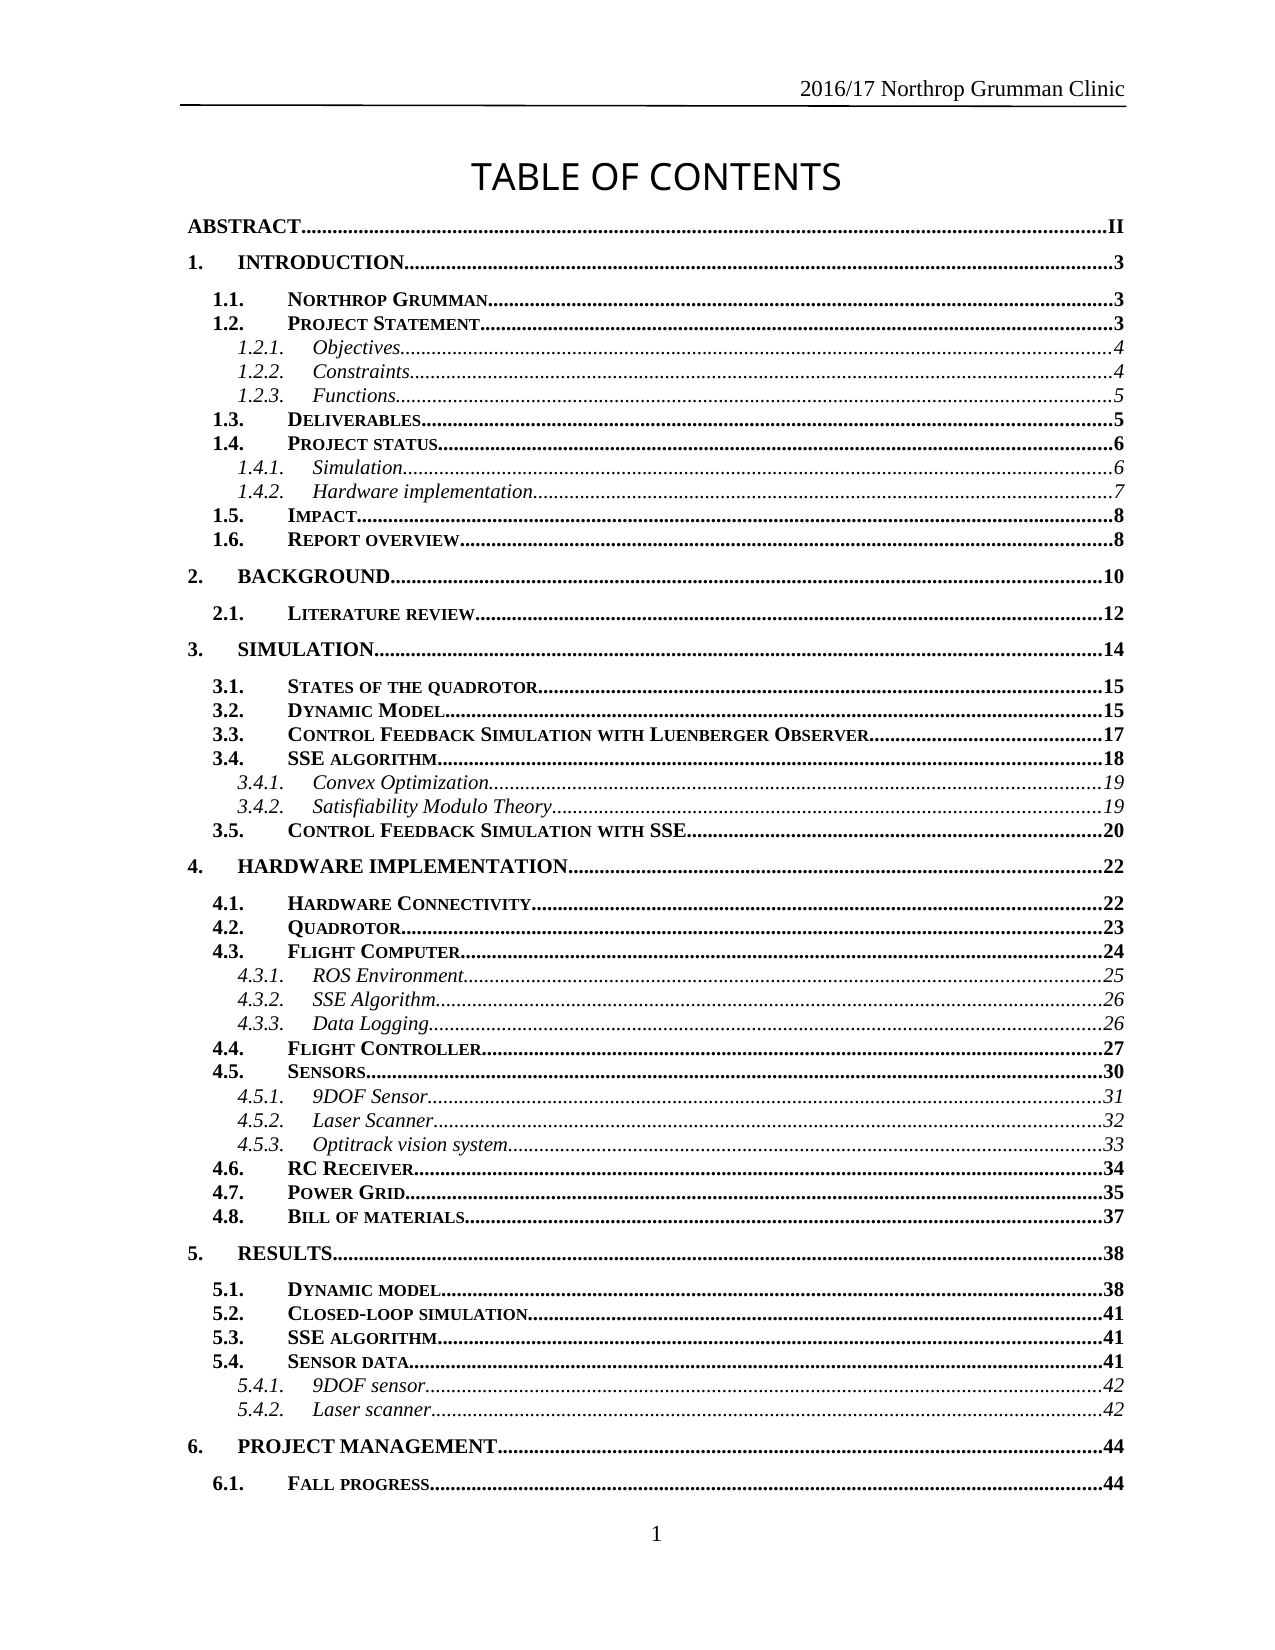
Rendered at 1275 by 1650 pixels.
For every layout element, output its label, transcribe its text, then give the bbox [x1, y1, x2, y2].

text 1.5. Impact 8 [212, 503, 1125, 527]
text 4.5. Sensors 30 [212, 1059, 1125, 1083]
subtitle TABLE OF CONTENTS [187, 150, 1125, 201]
text 4.5.3. Optitrack vision system 33 [237, 1132, 1125, 1156]
text 6.1. Fall progress 44 [212, 1470, 1125, 1494]
text 5.4. Sensor data 41 [212, 1349, 1125, 1373]
text 3.1. States of the quadrotor 15 [212, 673, 1125, 698]
text 1.4. Project status 6 [212, 431, 1125, 455]
text 4.3. Flight Computer 24 [212, 939, 1125, 963]
text 3.4.1. Convex Optimization 19 [237, 770, 1125, 794]
text 2.1. Literature review 12 [212, 600, 1125, 624]
text 5.2. Closed-loop simulation 41 [212, 1301, 1125, 1325]
text 4.2. Quadrotor 23 [212, 915, 1125, 939]
text 4.3.3. Data Logging 26 [237, 1011, 1125, 1035]
text 3.3. Control Feedback Simulation with Luenberger Observer 17 [212, 722, 1125, 746]
text 4.8. Bill of materials 37 [212, 1204, 1125, 1228]
text 1. introduction 3 [187, 250, 1125, 274]
text 5.4.2. Laser scanner 42 [237, 1397, 1125, 1421]
text 4.6. RC Receiver 34 [212, 1156, 1125, 1180]
text 4.3.1. ROS Environment 25 [237, 963, 1125, 987]
text 4.3.2. SSE Algorithm 26 [237, 987, 1125, 1011]
text 3.4.2. Satisfiability Modulo Theory 19 [237, 794, 1125, 818]
text 3.2. Dynamic Model 15 [212, 698, 1125, 722]
text 5.1. Dynamic model 38 [212, 1277, 1125, 1301]
text 1.2.2. Constraints 4 [237, 359, 1125, 383]
text 1.4.2. Hardware implementation 7 [237, 479, 1125, 503]
text 2. Background 10 [187, 564, 1125, 588]
text 1.2.3. Functions 5 [237, 383, 1125, 407]
text 5.3. SSE algorithm 41 [212, 1325, 1125, 1349]
text 1.1. Northrop Grumman 3 [212, 287, 1125, 311]
text 1.2.1. Objectives 4 [237, 335, 1125, 359]
text 1.2. Project Statement 3 [212, 311, 1125, 335]
text 4.1. Hardware Connectivity 22 [212, 891, 1125, 915]
text 5.4.1. 9DOF sensor 42 [237, 1373, 1125, 1397]
text 3.4. SSE algorithm 18 [212, 746, 1125, 770]
text 1.3. Deliverables 5 [212, 407, 1125, 431]
text 6. Project Management 44 [187, 1434, 1125, 1458]
text 4.4. Flight Controller 27 [212, 1035, 1125, 1059]
text 4.7. Power Grid 35 [212, 1180, 1125, 1204]
text 1.4.1. Simulation 6 [237, 455, 1125, 479]
text 1.6. Report overview 8 [212, 527, 1125, 551]
text 4.5.2. Laser Scanner 32 [237, 1108, 1125, 1132]
text 3. Simulation 14 [187, 637, 1125, 661]
text 4.5.1. 9DOF Sensor 31 [237, 1083, 1125, 1108]
text 5. Results 38 [187, 1240, 1125, 1264]
text 3.5. Control Feedback Simulation with SSE 20 [212, 818, 1125, 842]
text 4. Hardware Implementation 22 [187, 854, 1125, 878]
text ABSTRACT ii [187, 213, 1125, 238]
